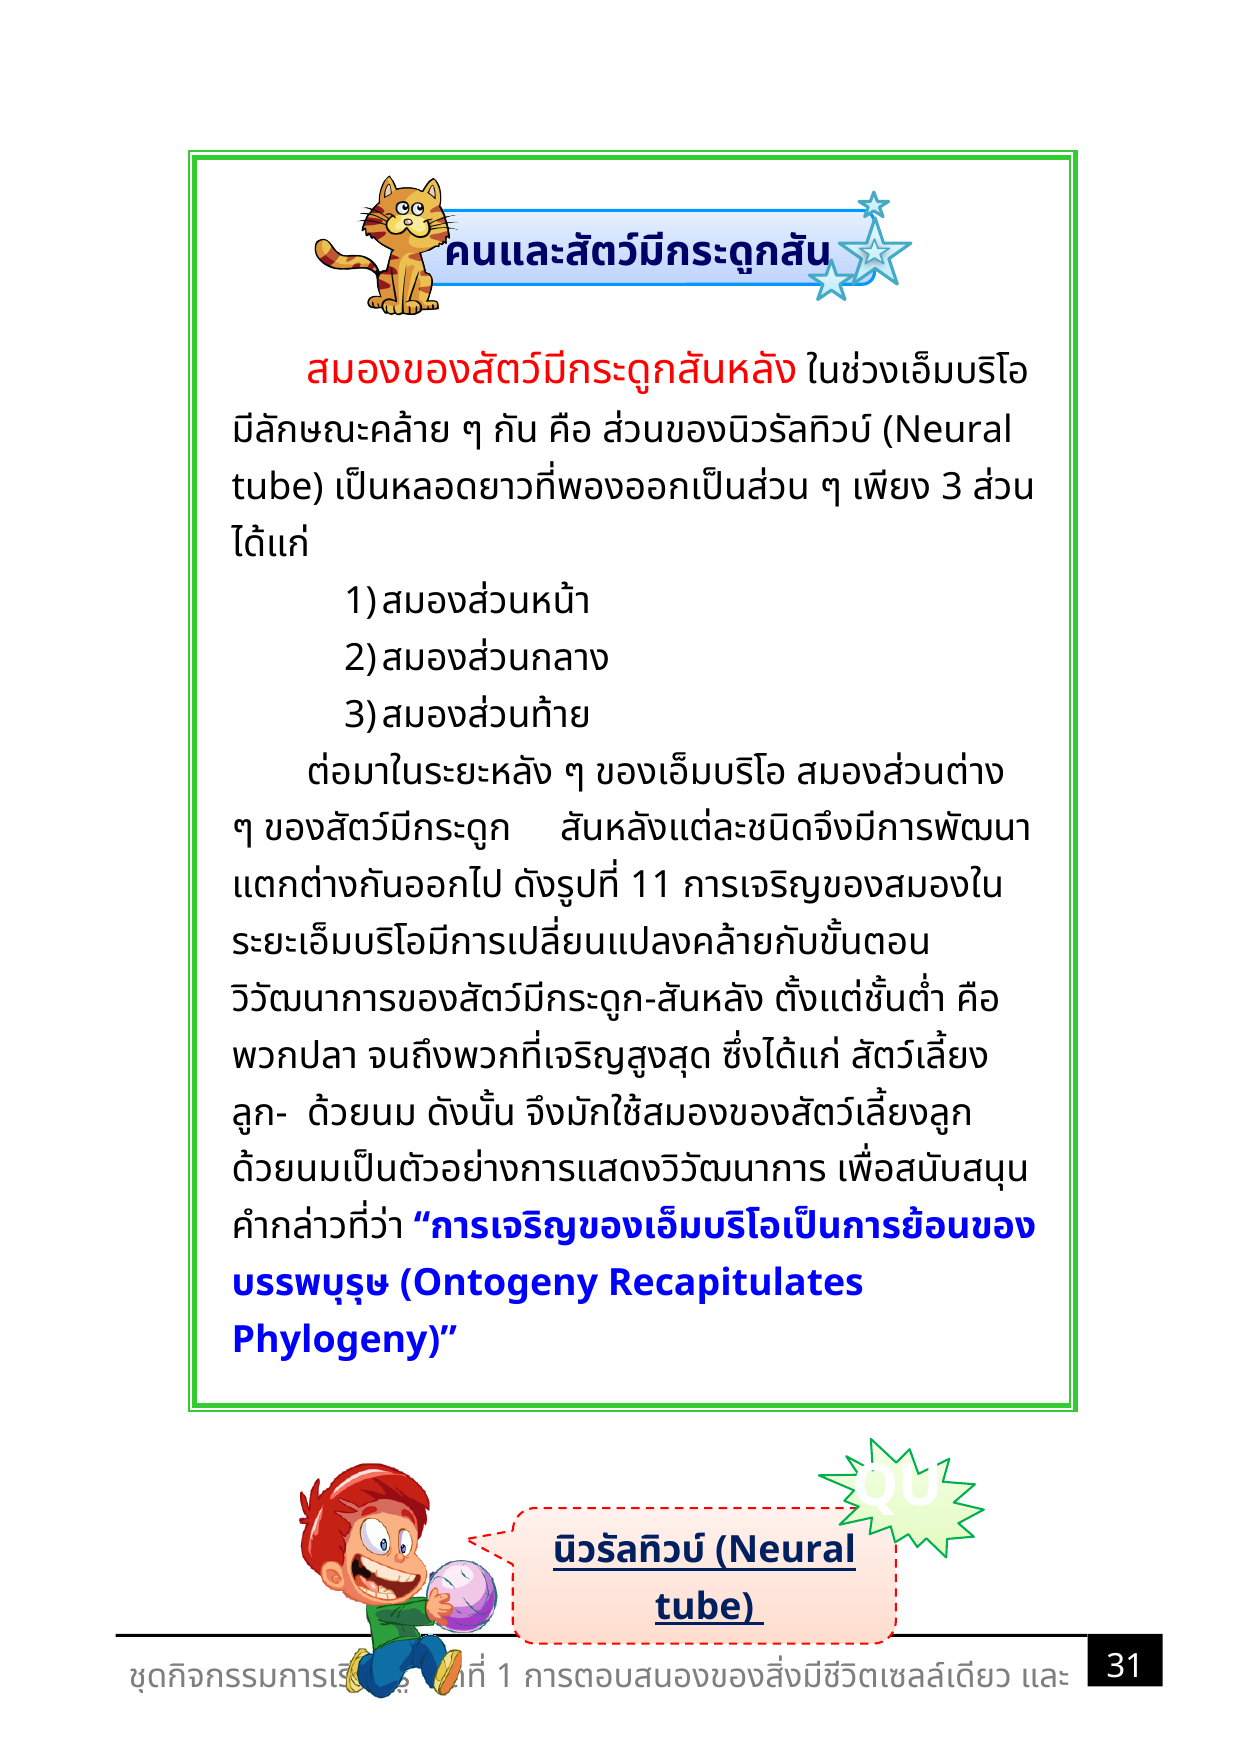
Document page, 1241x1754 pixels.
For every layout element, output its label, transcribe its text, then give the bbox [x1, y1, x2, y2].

picture [311, 172, 462, 318]
picture [291, 1457, 504, 1703]
table_header [197, 160, 220, 1403]
table_header [1048, 152, 1073, 1403]
table_header สมองของสัตว์มีกระดูกสันหลัง ในช่วงเอ็มบริโอมีลักษณะคล้าย ๆ กัน คือ ส่วนของนิวรัลทิวบ์ (Neural tube) เป็นหลอดยาวที่พองออกเป็นส่วน ๆ เพียง 3 ส่วน ได้แก่ สมองส่วนหน้า สมองส่วนกลาง สมองส่วนท้าย ต่อมาในระยะหลัง ๆ ของเอ็มบริโอ สมองส่วนต่าง ๆ ของสัตว์มีกระดูก สันหลังแต่ละชนิดจึงมีการพัฒนาแตกต่างกันออกไป ดังรูปที่ 11 การเจริญของสมองในระยะเอ็มบริโอมีการเปลี่ยนแปลงคล้ายกับขั้นตอนวิวัฒนาการของสัตว์มีกระดูก-สันหลัง ตั้งแต่ชั้นต่ำ คือ พวกปลา จนถึงพวกที่เจริญสูงสุด ซึ่งได้แก่ สัตว์เลี้ยงลูก- ด้วยนม ดังนั้น จึงมักใช้สมองของสัตว์เลี้ยงลูกด้วยนมเป็นตัวอย่างการแสดงวิวัฒนาการ เพื่อสนับสนุนคำกล่าวที่ว่า “การเจริญของเอ็มบริโอเป็นการย้อนของบรรพบุรุษ (Ontogeny Recapitulates Phylogeny)” [220, 160, 1048, 1403]
